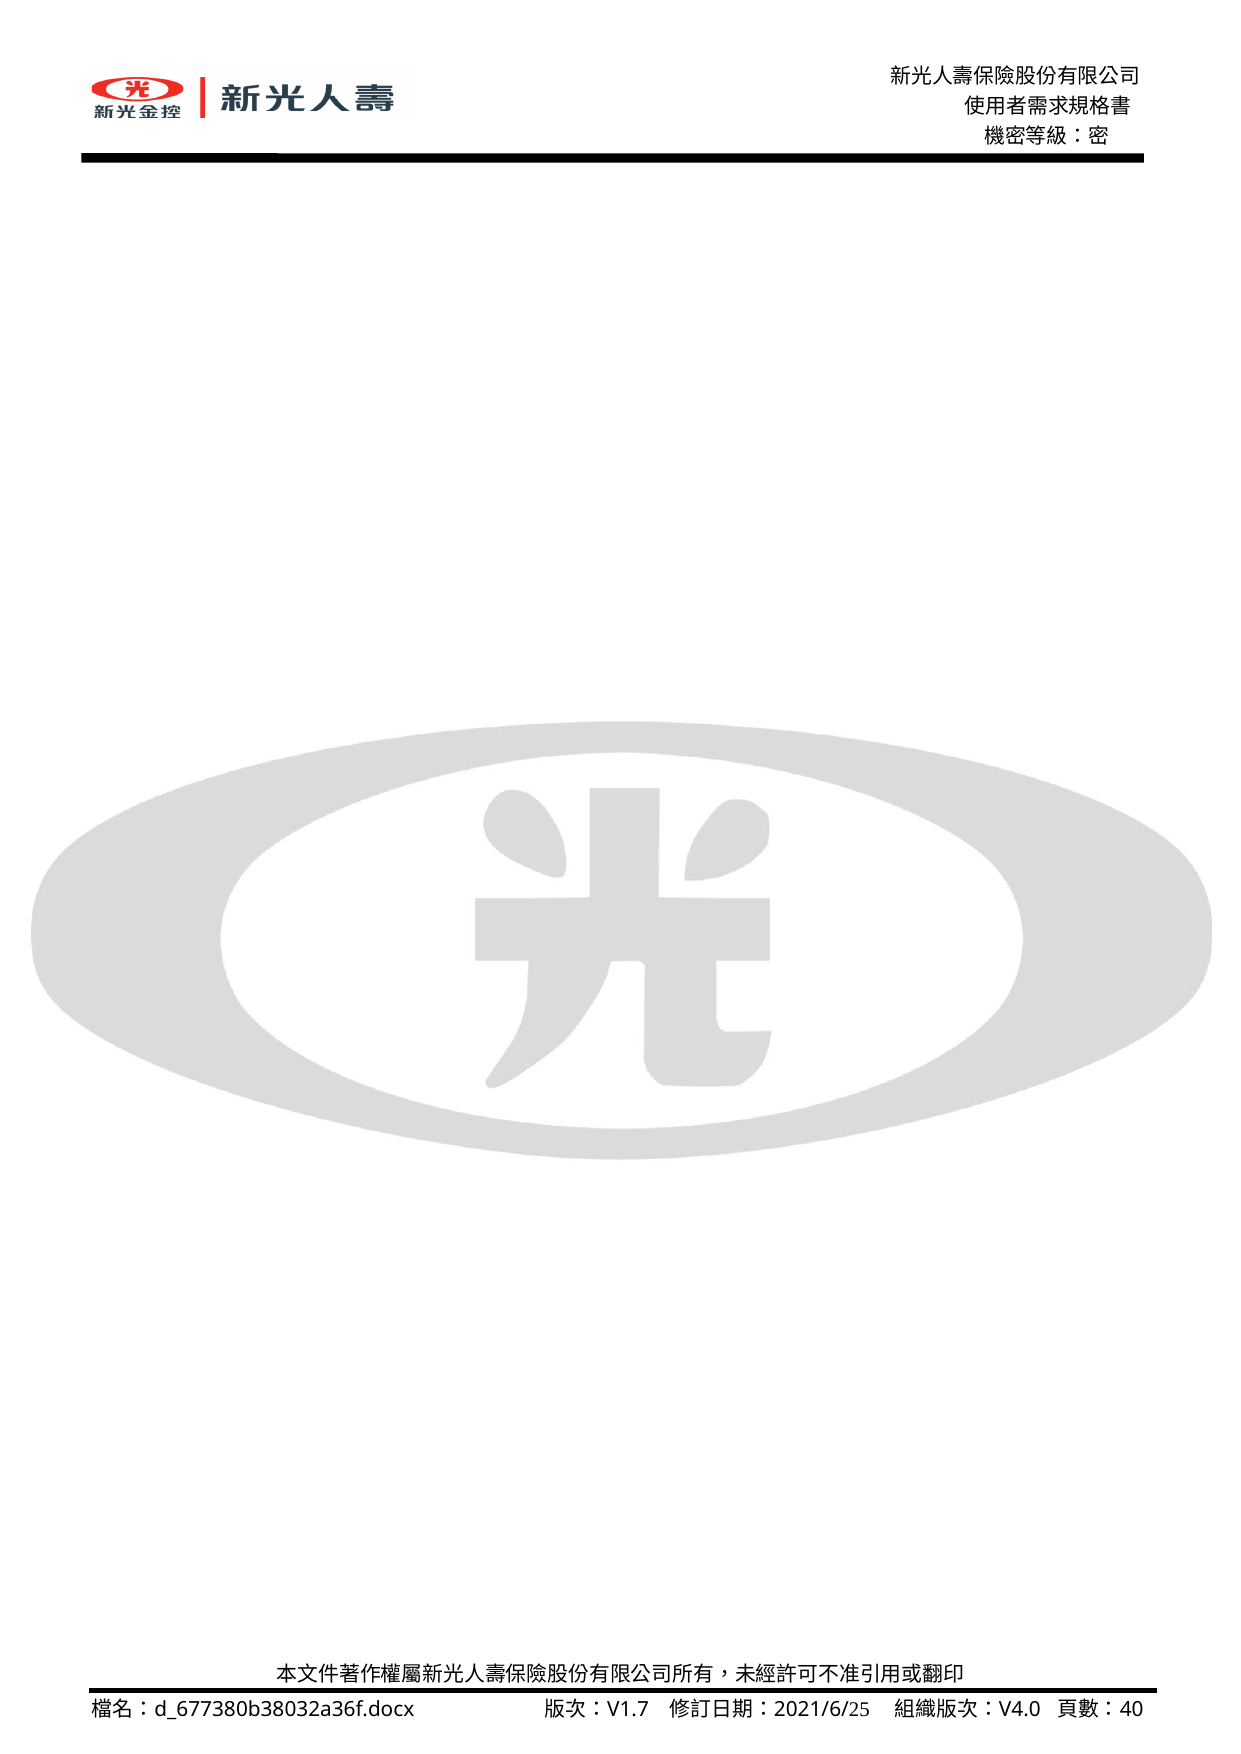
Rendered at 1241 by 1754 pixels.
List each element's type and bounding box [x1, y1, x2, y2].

picture [91, 61, 417, 118]
picture [25, 713, 1215, 1166]
